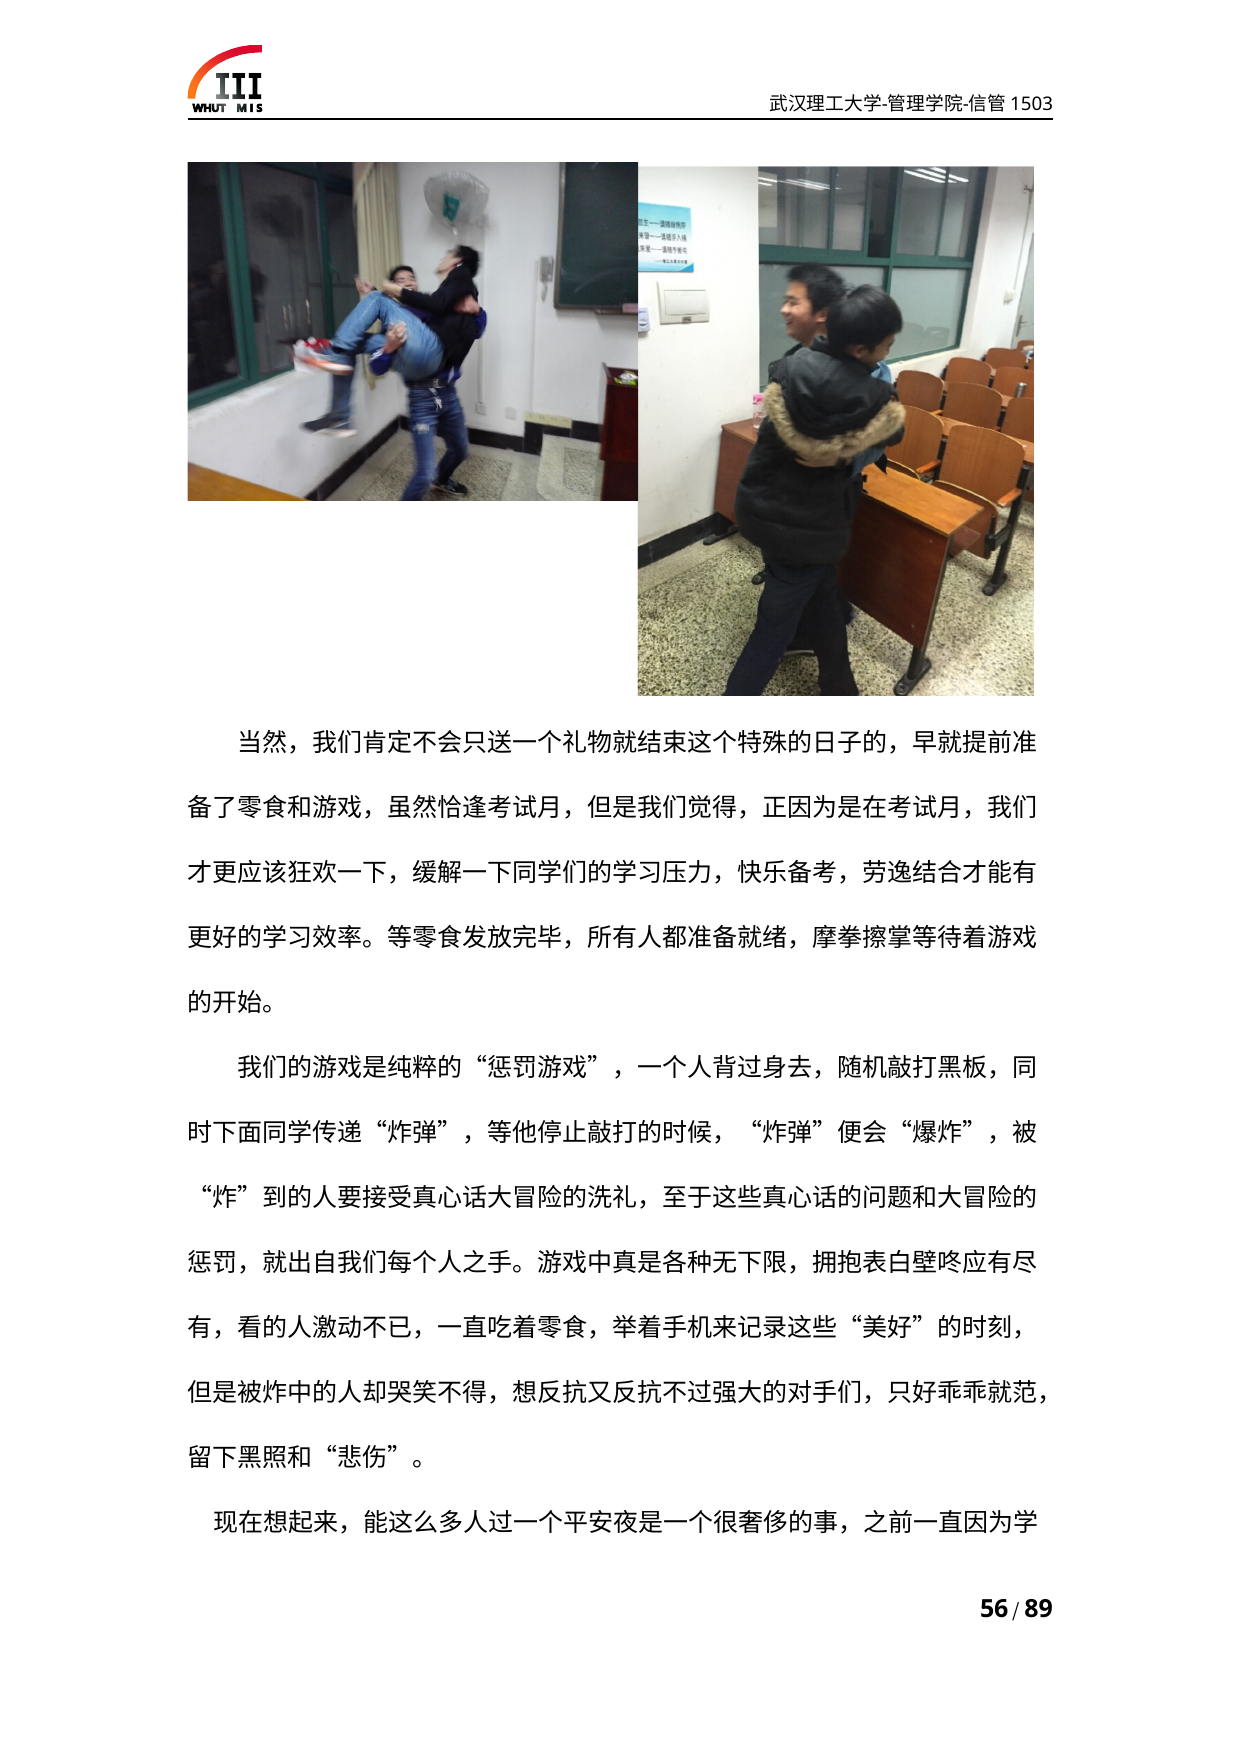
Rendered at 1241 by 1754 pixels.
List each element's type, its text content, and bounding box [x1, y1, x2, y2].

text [187, 1488, 1053, 1553]
text 我们的游戏是纯粹的“惩罚游戏”，一个人背过身去，随机敲打黑板，同时下面同学传递“炸弹”，等他停止敲打的时候，“炸弹”便会“爆炸”，被“炸”到的人要接受真心话大冒险的洗礼，至于这些真心话的问题和大冒险的惩罚，就出自我们每个人之手。游戏中真是各种无下限，拥抱表白壁咚应有尽有，看的人激动不已，一直吃着零食，举着手机来记录这些“美好”的时刻，但是被炸中的人却哭笑不得，想反抗又反抗不过强大的对手们，只好乖乖就范，留下黑照和“悲伤”。 [187, 1033, 1053, 1488]
picture [187, 45, 264, 116]
picture [187, 162, 1034, 695]
